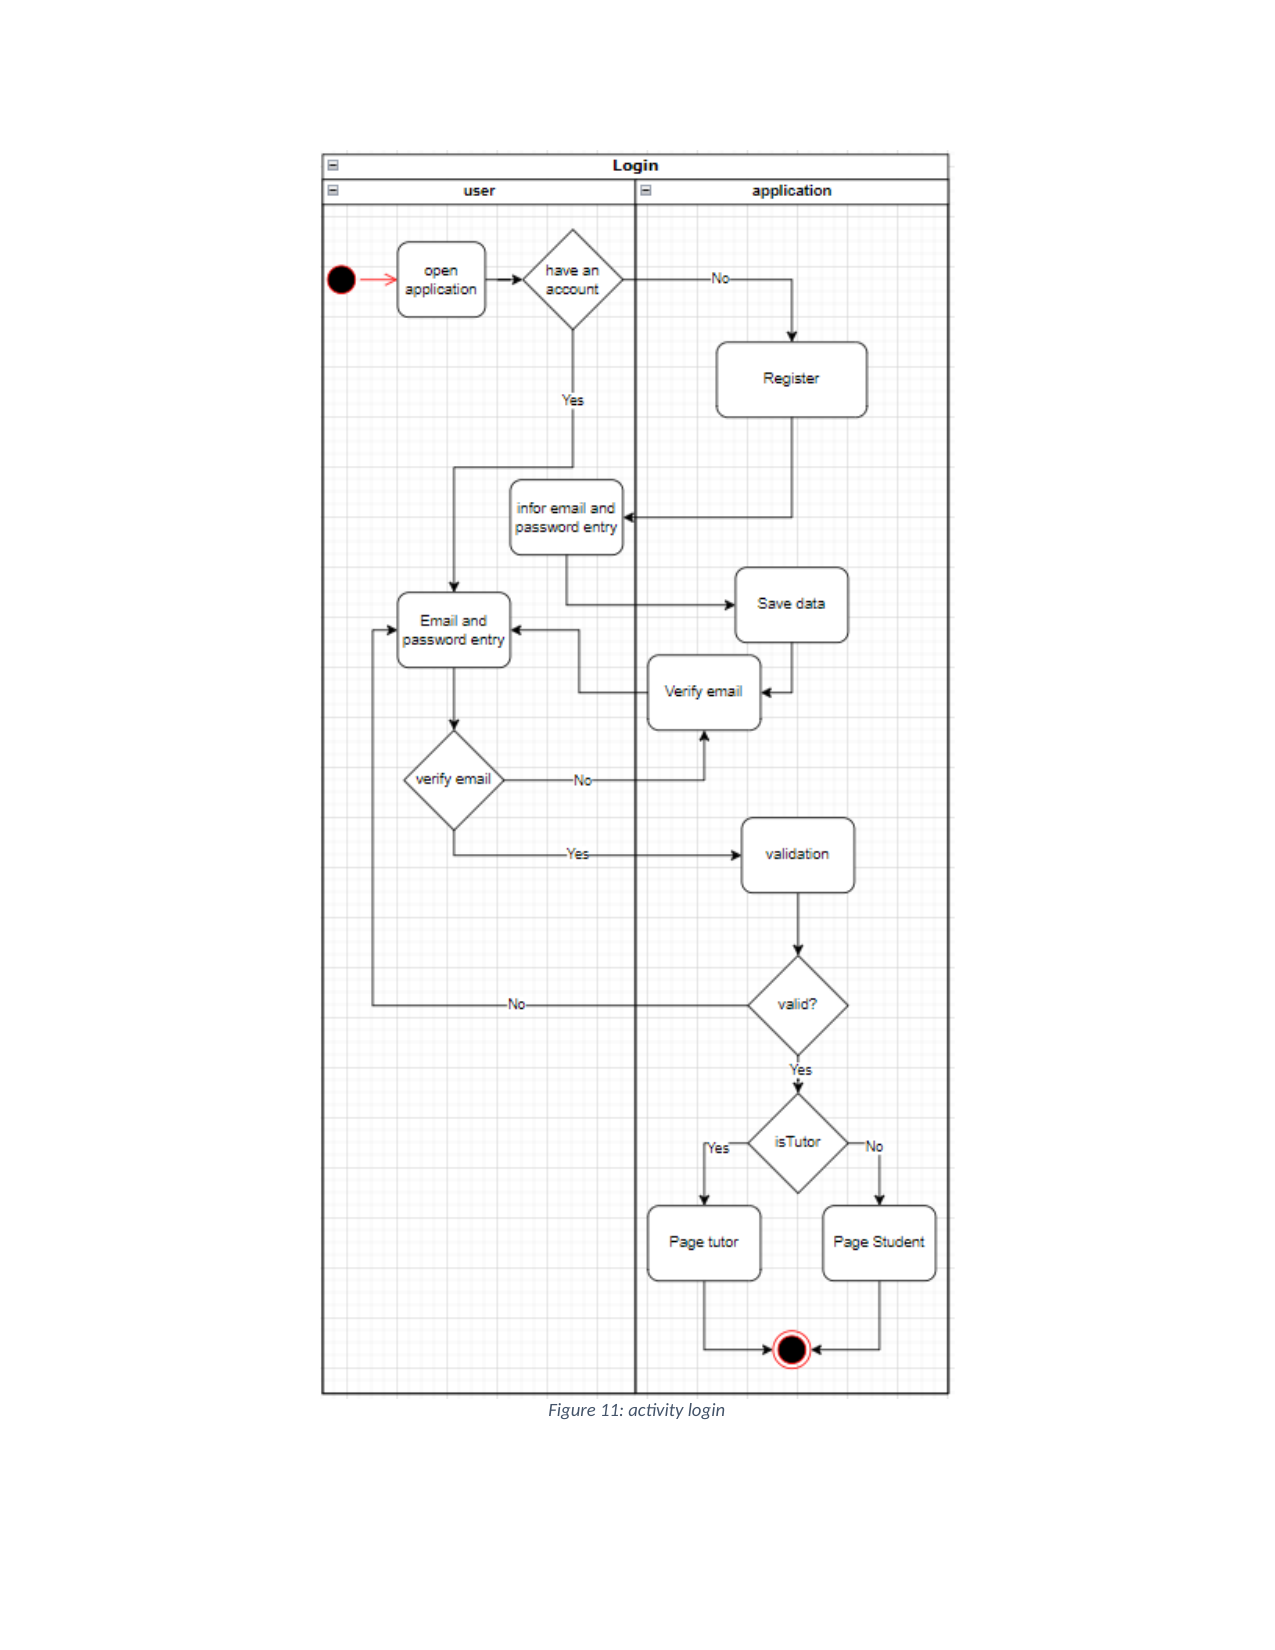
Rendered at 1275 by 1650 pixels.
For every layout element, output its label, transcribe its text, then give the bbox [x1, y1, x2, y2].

picture [320, 150, 955, 1399]
